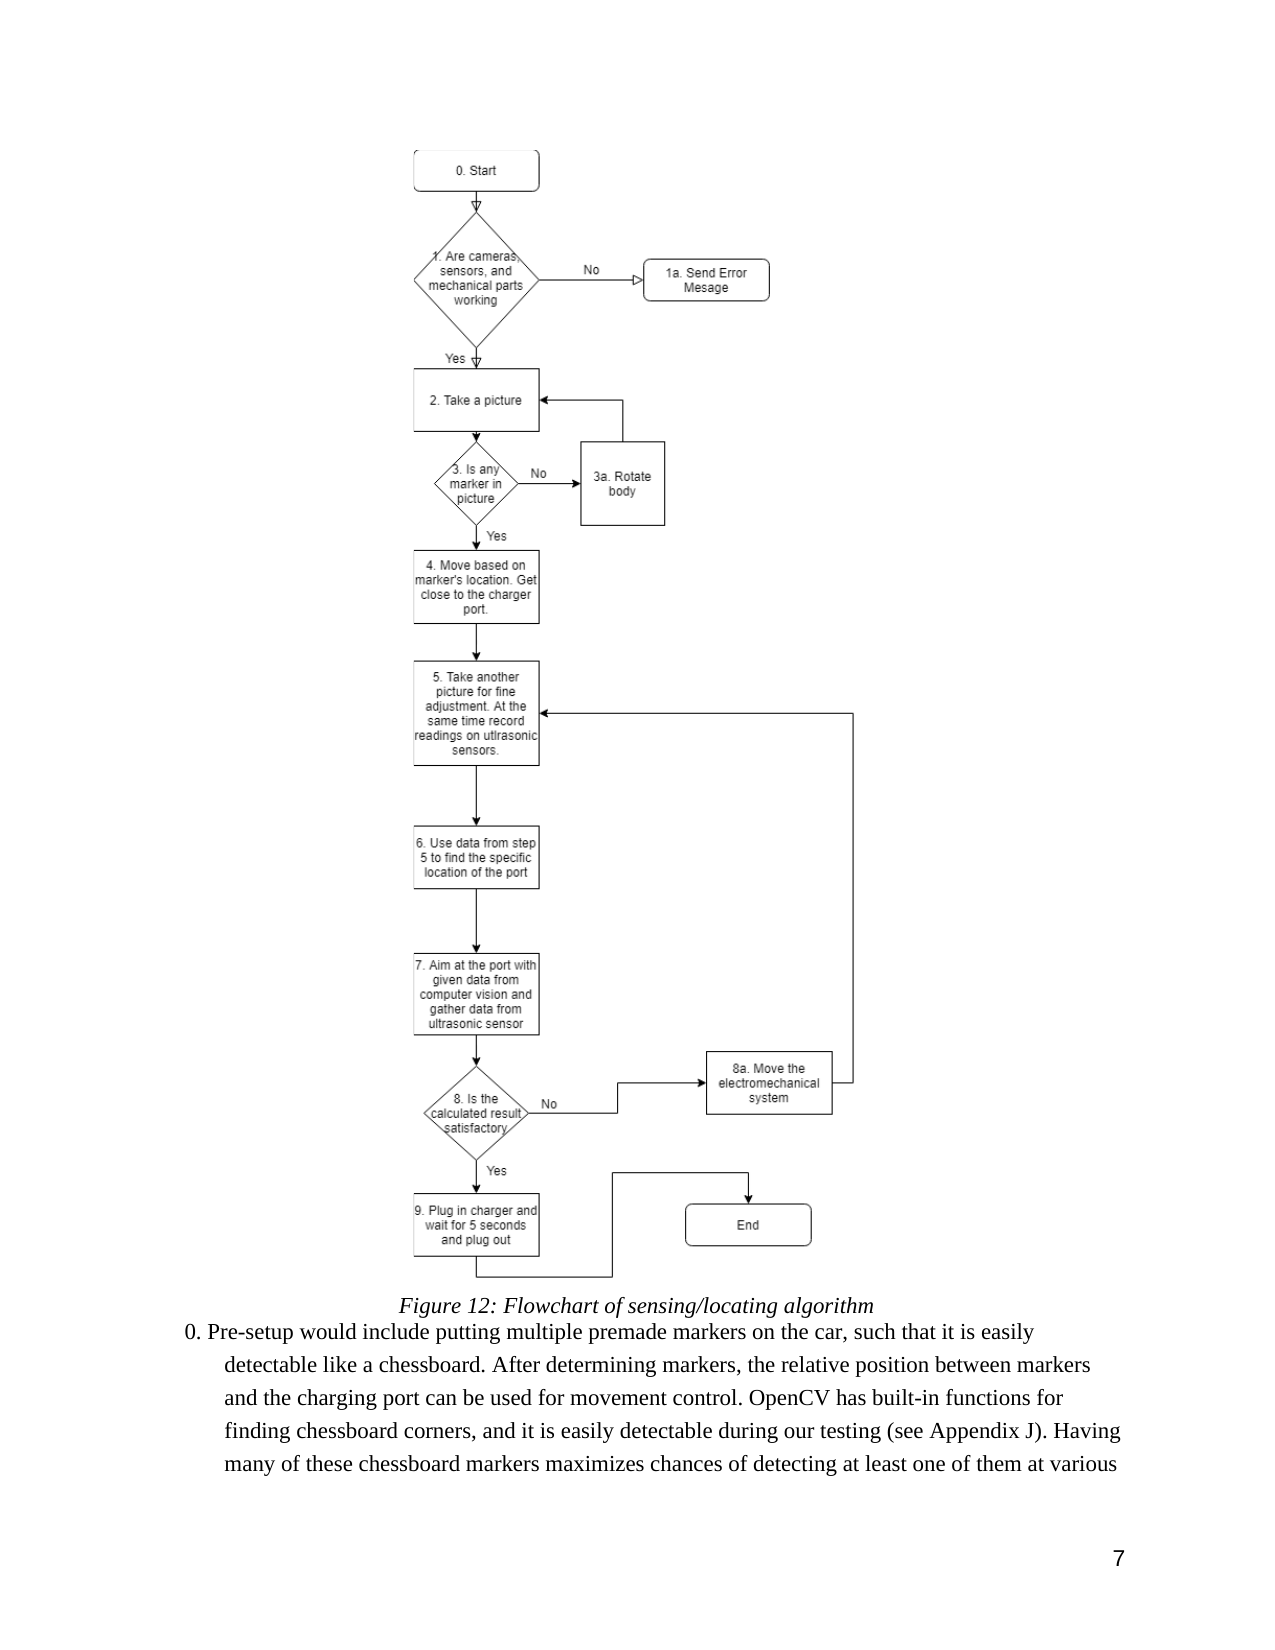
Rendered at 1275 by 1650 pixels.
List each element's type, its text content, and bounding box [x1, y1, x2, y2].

text 0. Pre-setup would include putting multiple premade markers on the car, such that it is easily [150, 1318, 1125, 1344]
text finding chessboard corners, and it is easily detectable during our testing (see Appendix J). Having [150, 1417, 1125, 1443]
text many of these chessboard markers maximizes chances of detecting at least one of them at various [150, 1450, 1125, 1476]
text and the charging port can be used for movement control. OpenCV has built-in functions for [150, 1384, 1125, 1410]
text detectable like a chessboard. After determining markers, the relative position between markers [150, 1351, 1125, 1377]
picture [413, 150, 862, 1286]
text Figure 12: Flowchart of sensing/locating algorithm [150, 1292, 1125, 1318]
